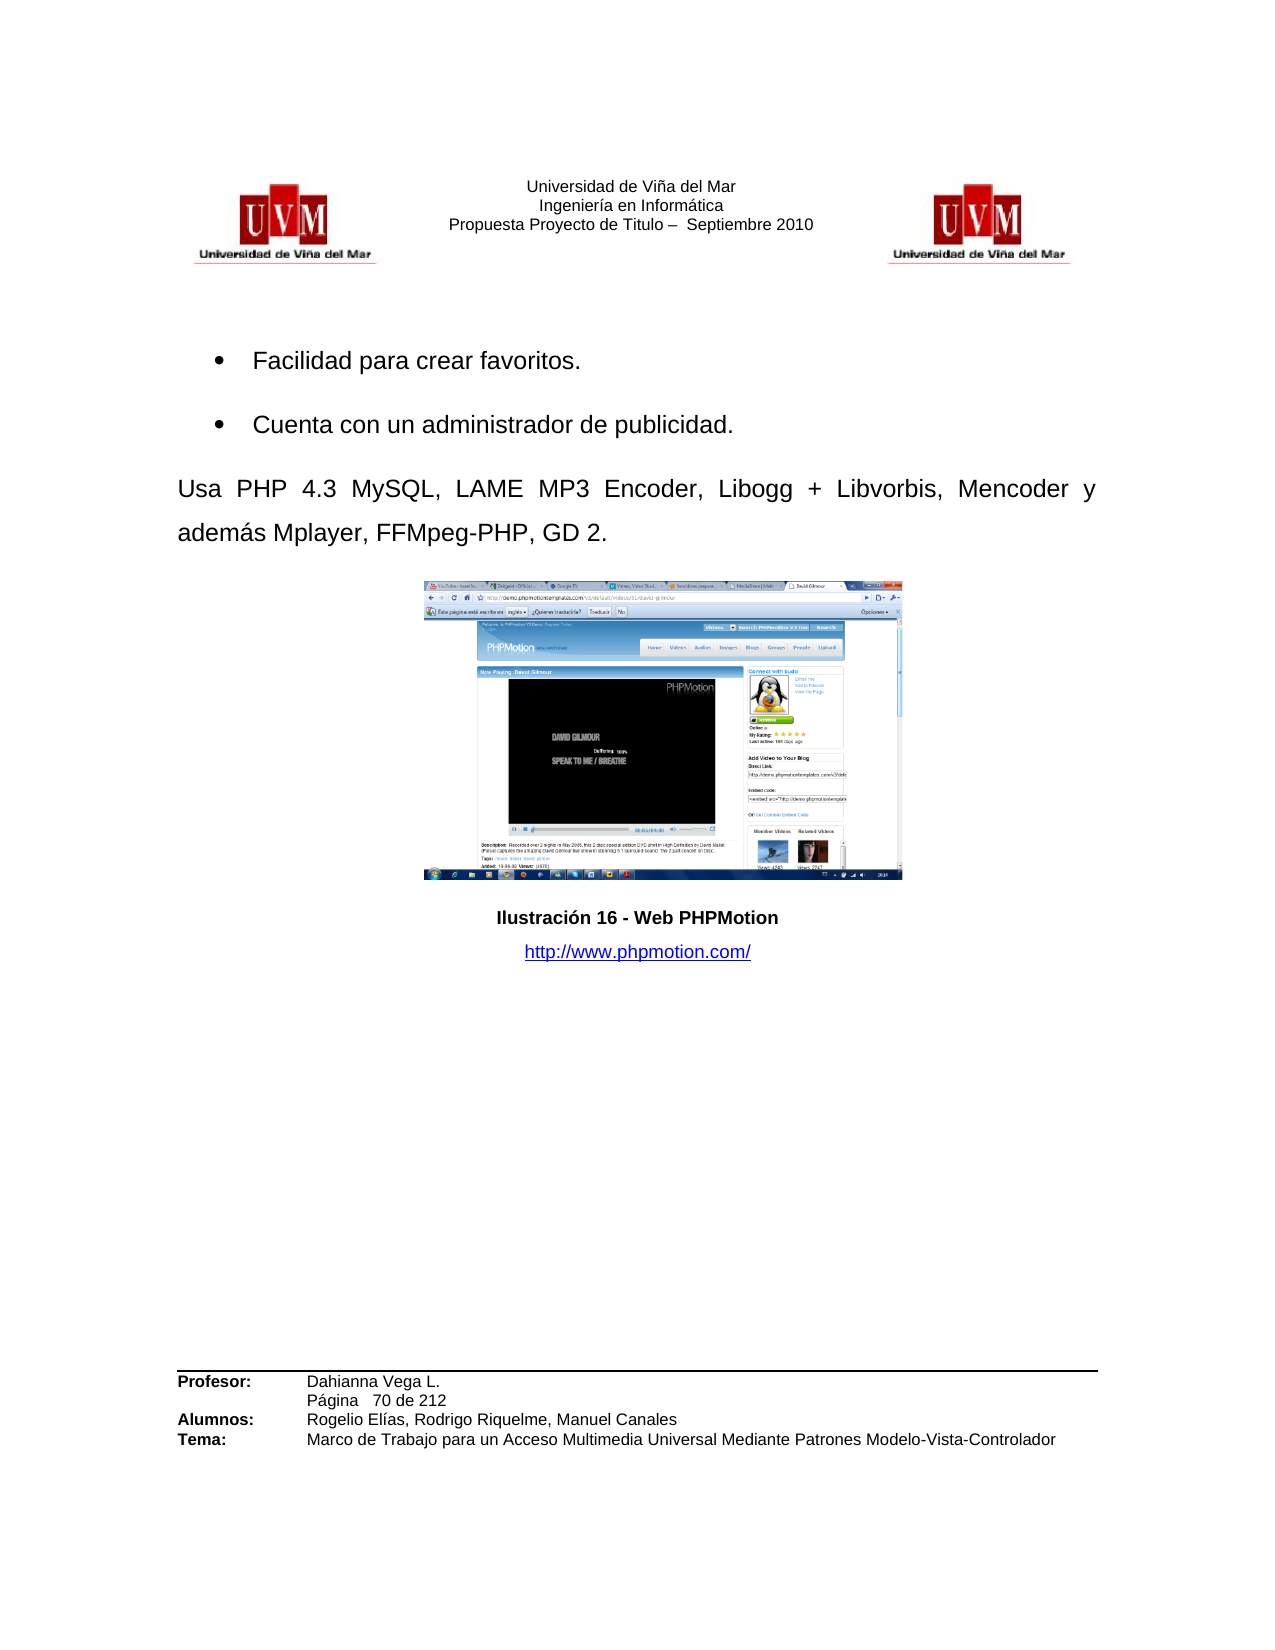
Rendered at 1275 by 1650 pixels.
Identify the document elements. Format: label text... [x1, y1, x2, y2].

text Usa PHP 4.3 MySQL, LAME MP3 Encoder, Libogg + Libvorbis, Mencoder y además Mplayer, FFMpeg-PHP, GD 2. [177, 474, 1098, 546]
list Facilidad para crear favoritos. [215, 346, 1098, 375]
picture [871, 176, 1084, 267]
text http://www.phpmotion.com/ [177, 941, 1098, 962]
list Cuenta con un administrador de publicidad. [215, 410, 1098, 439]
picture [177, 176, 390, 267]
text Ilustración 16 - Web PHPMotion [177, 907, 1098, 928]
picture [424, 581, 903, 880]
